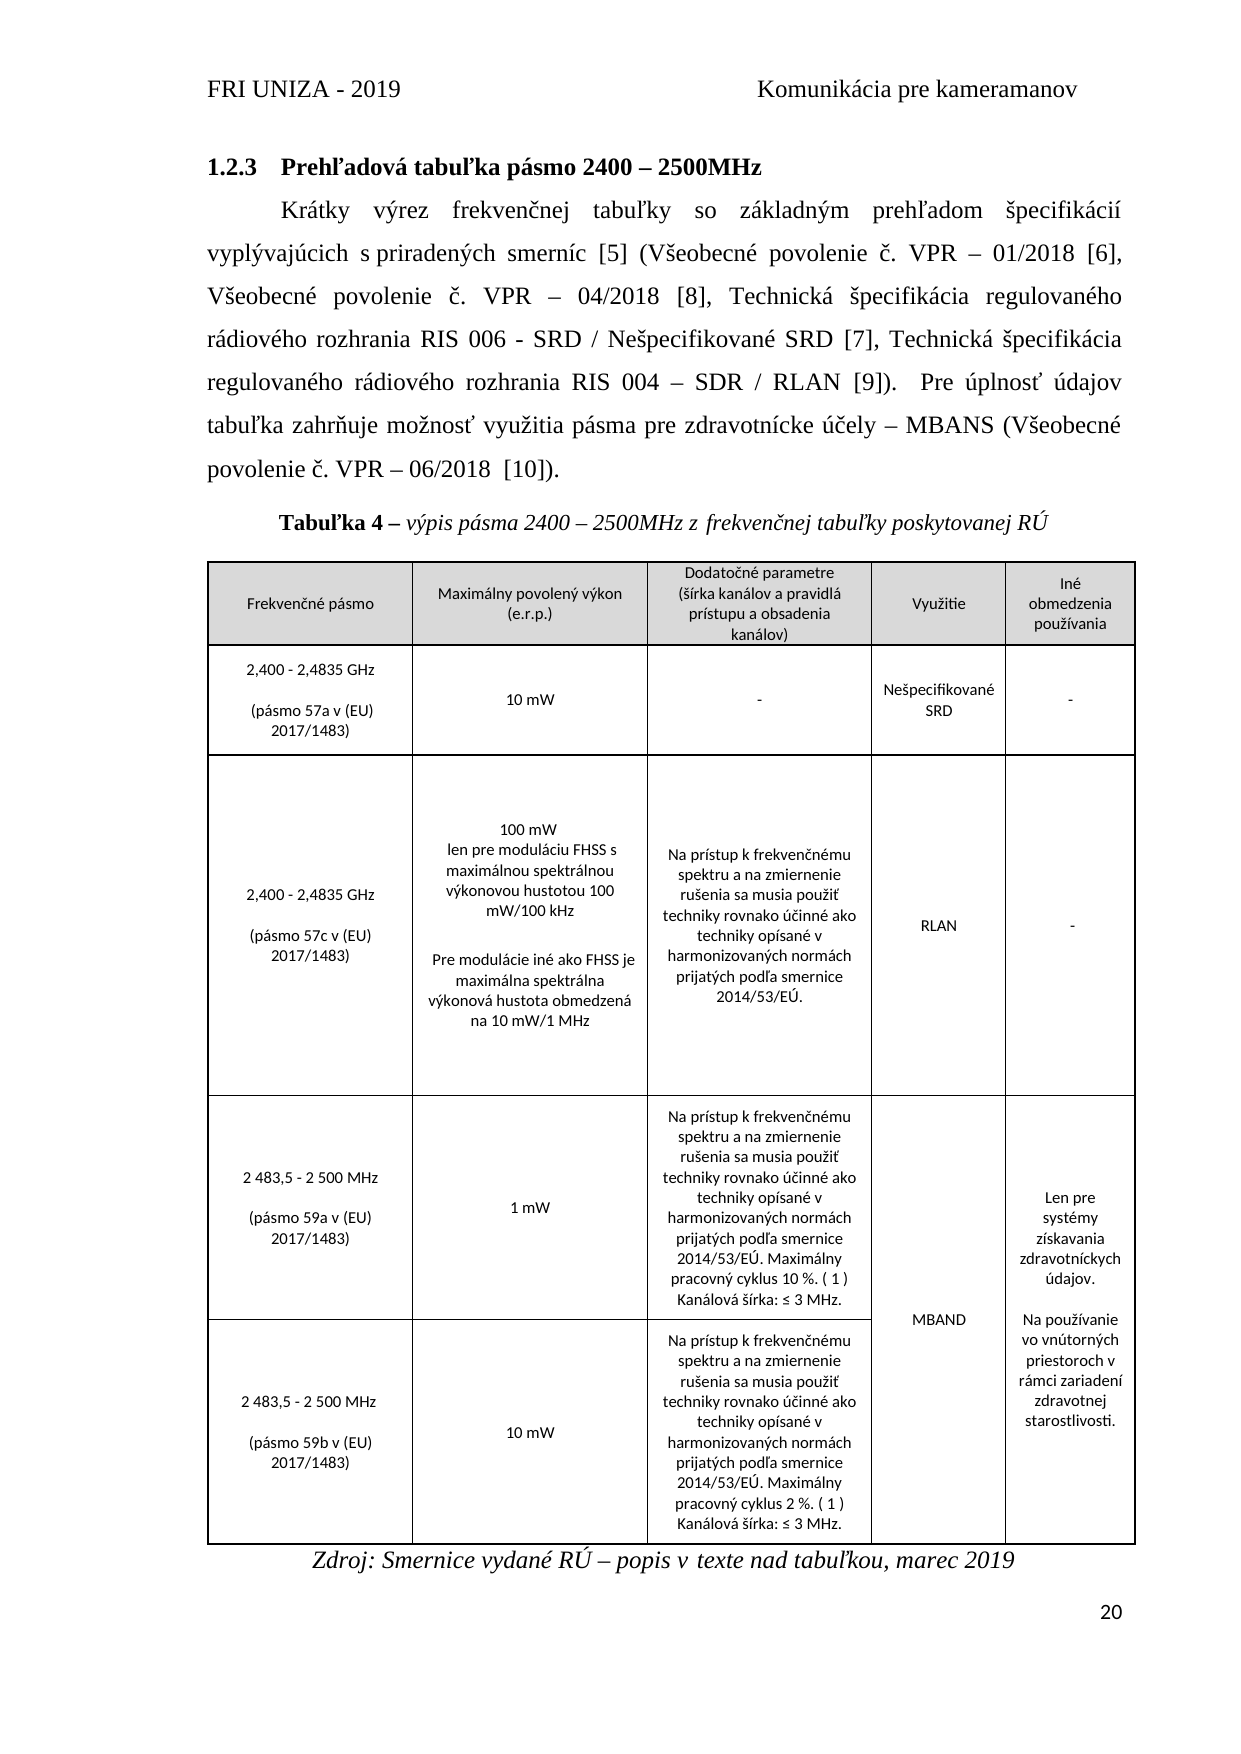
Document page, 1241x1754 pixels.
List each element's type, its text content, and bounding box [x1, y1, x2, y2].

table_cell 10 mW [413, 646, 647, 753]
table_cell - [1006, 756, 1134, 1095]
table_cell Len pre systémy získavania zdravotníckych údajov. Na používanie vo vnútorných priestoroch v rámci zariadení zdravotnej starostlivosti. [1006, 1096, 1134, 1543]
table_cell Nešpecifikované SRD [872, 646, 1005, 753]
table_cell 2,400 - 2,4835 GHz (pásmo 57a v (EU) 2017/1483) [209, 646, 412, 753]
table_cell Na prístup k frekvenčnému spektru a na zmiernenie rušenia sa musia použiť techniky rovnako účinné ako techniky opísané v harmonizovaných normách prijatých podľa smernice 2014/53/EÚ. Maximálny pracovný cyklus 10 %. ( 1 ) Kanálová šírka: ≤ 3 MHz. [648, 1096, 871, 1319]
table_header Využitie [872, 563, 1005, 644]
table_header Maximálny povolený výkon (e.r.p.) [413, 563, 647, 644]
table_header Dodatočné parametre (šírka kanálov a pravidlá prístupu a obsadenia kanálov) [648, 563, 871, 644]
table_cell MBAND [872, 1096, 1005, 1543]
table_cell 2 483,5 - 2 500 MHz (pásmo 59a v (EU) 2017/1483) [209, 1096, 412, 1319]
table_cell 100 mW len pre moduláciu FHSS s maximálnou spektrálnou výkonovou hustotou 100 mW/100 kHz Pre modulácie iné ako FHSS je maximálna spektrálna výkonová hustota obmedzená na 10 mW/1 MHz [413, 756, 647, 1095]
table_cell 2 483,5 - 2 500 MHz (pásmo 59b v (EU) 2017/1483) [209, 1320, 412, 1543]
text Zdroj: Smernice vydané RÚ – popis v texte nad tabuľkou, marec 2019 [207, 1545, 1122, 1573]
table_cell Na prístup k frekvenčnému spektru a na zmiernenie rušenia sa musia použiť techniky rovnako účinné ako techniky opísané v harmonizovaných normách prijatých podľa smernice 2014/53/EÚ. [648, 756, 871, 1095]
text Krátky výrez frekvenčnej tabuľky so základným prehľadom špecifikácií vyplývajúcich s priradených smerníc (Všeobecné povolenie č. VPR – 01/2018 , Všeobecné povolenie č. VPR – 04/2018, Technická špecifikácia regulovaného rádiového rozhrania RIS 006 - SRD / Nešpecifikované SRD, Technická špecifikácia regulovaného rádiového rozhrania RIS 004 – SDR / RLAN). Pre úplnosť údajov tabuľka zahrňuje možnosť využitia pásma pre zdravotnícke účely – MBANS (Všeobecné povolenie č. VPR – 06/2018 ). [207, 195, 1122, 482]
table_cell - [1006, 646, 1134, 753]
table_header Frekvenčné pásmo [209, 563, 412, 644]
subtitle Prehľadová tabuľka pásmo 2400 – 2500MHz [207, 152, 1122, 181]
table_cell - [648, 646, 871, 753]
table_cell Na prístup k frekvenčnému spektru a na zmiernenie rušenia sa musia použiť techniky rovnako účinné ako techniky opísané v harmonizovaných normách prijatých podľa smernice 2014/53/EÚ. Maximálny pracovný cyklus 2 %. ( 1 ) Kanálová šírka: ≤ 3 MHz. [648, 1320, 871, 1543]
table_cell 2,400 - 2,4835 GHz (pásmo 57c v (EU) 2017/1483) [209, 756, 412, 1095]
table_header Iné obmedzenia používania [1006, 563, 1134, 644]
table_cell 1 mW [413, 1096, 647, 1319]
table_cell RLAN [872, 756, 1005, 1095]
table_cell 10 mW [413, 1320, 647, 1543]
